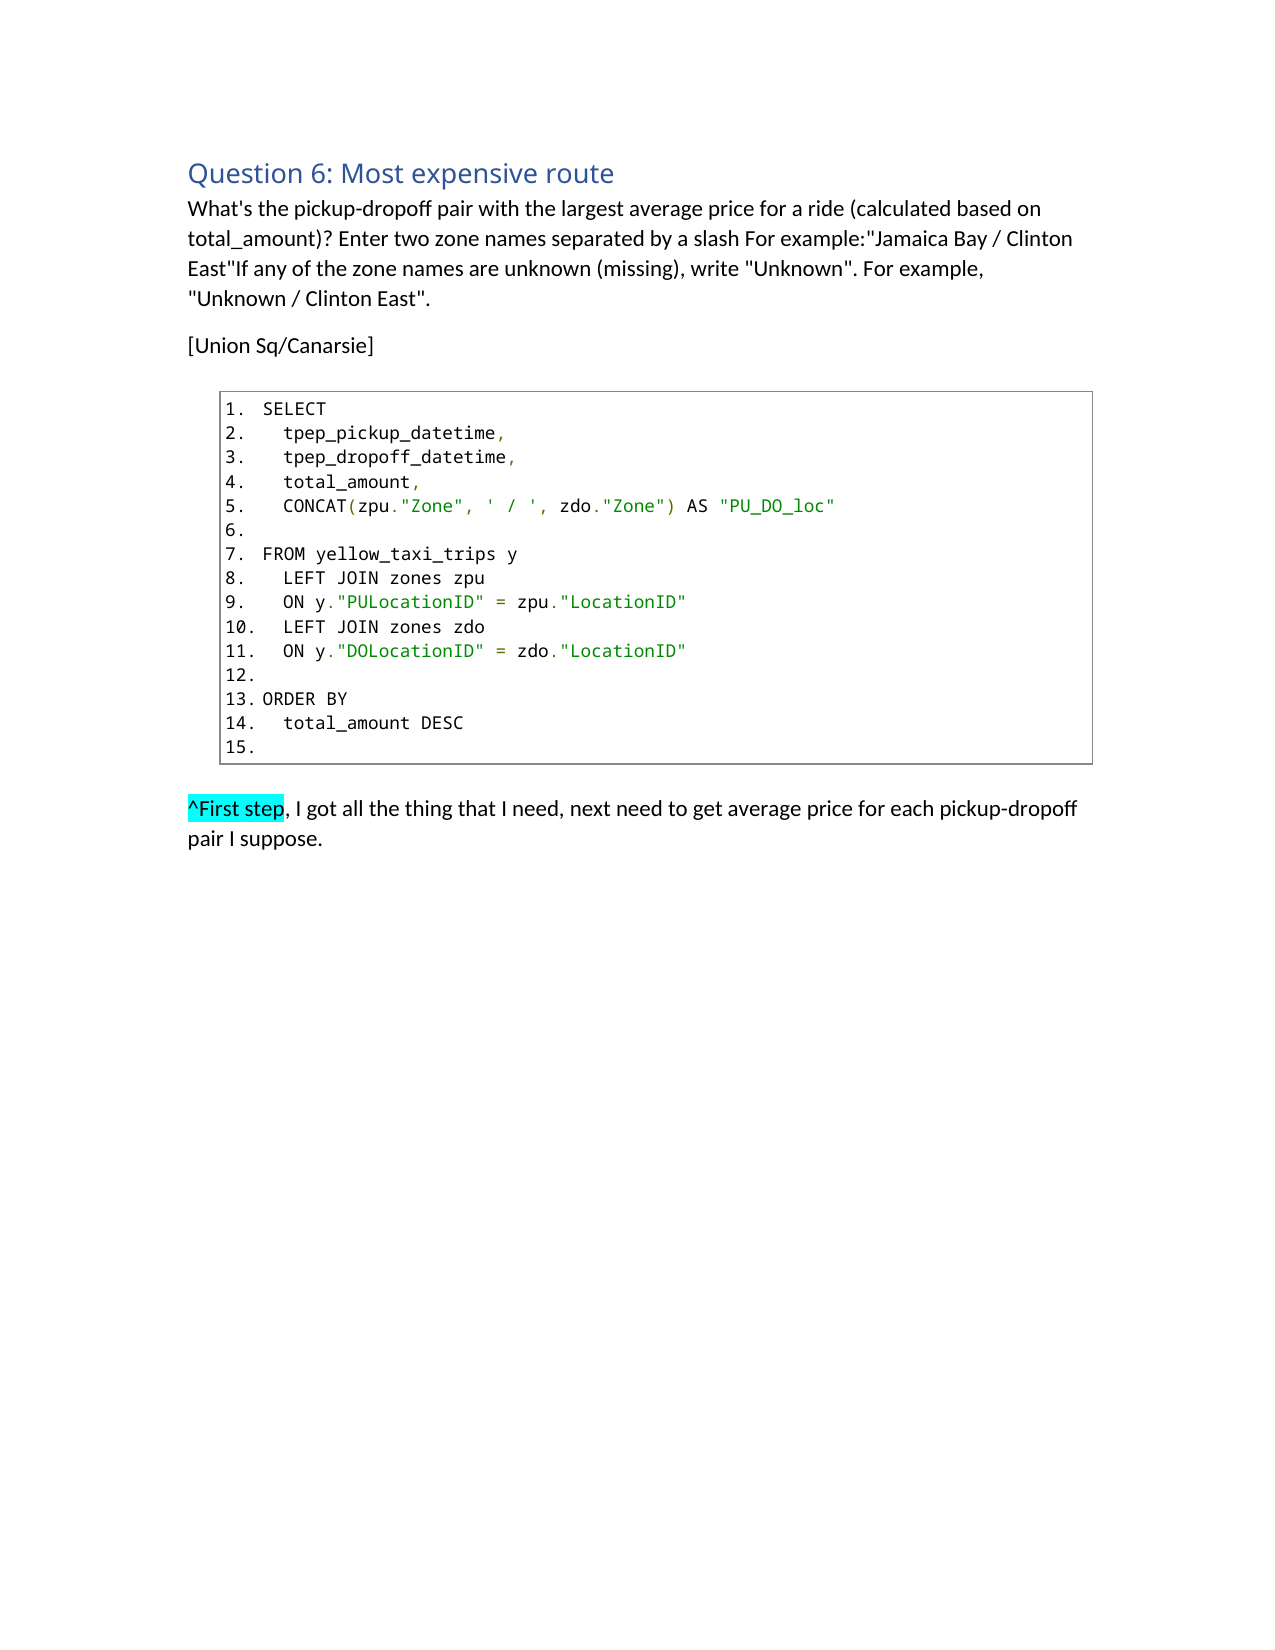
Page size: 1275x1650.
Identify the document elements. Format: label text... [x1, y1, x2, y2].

list tpep_pickup_datetime, [221, 415, 1092, 439]
list total_amount DESC [221, 705, 1092, 735]
list total_amount, [221, 463, 1092, 487]
list ON y."DOLocationID" = zdo."LocationID" [221, 632, 1092, 662]
list ON y."PULocationID" = zpu."LocationID" [221, 584, 1092, 608]
list LEFT JOIN zones zpu [221, 560, 1092, 584]
text What's the pickup-dropoff pair with the largest average price for a ride (calculated based on total_amount)? Enter two zone names separated by a slash For example:"Jamaica Bay / Clinton East"If any of the zone names are unknown (missing), write "Unknown". For example, "Unknown / Clinton East". [187, 194, 1087, 313]
list SELECT [221, 392, 1092, 415]
text [Union Sq/Canarsie] [187, 331, 1087, 359]
subtitle Question 6: Most expensive route [187, 154, 1087, 191]
text ^First step, I got all the thing that I need, next need to get average price for each pickup-dropoff pair I suppose. [187, 794, 1087, 852]
list tpep_dropoff_datetime, [221, 439, 1092, 463]
list FROM yellow_taxi_trips y [221, 536, 1092, 560]
list ORDER BY [221, 681, 1092, 705]
list LEFT JOIN zones zdo [221, 608, 1092, 632]
list CONCAT(zpu."Zone", ' / ', zdo."Zone") AS "PU_DO_loc" [221, 487, 1092, 517]
